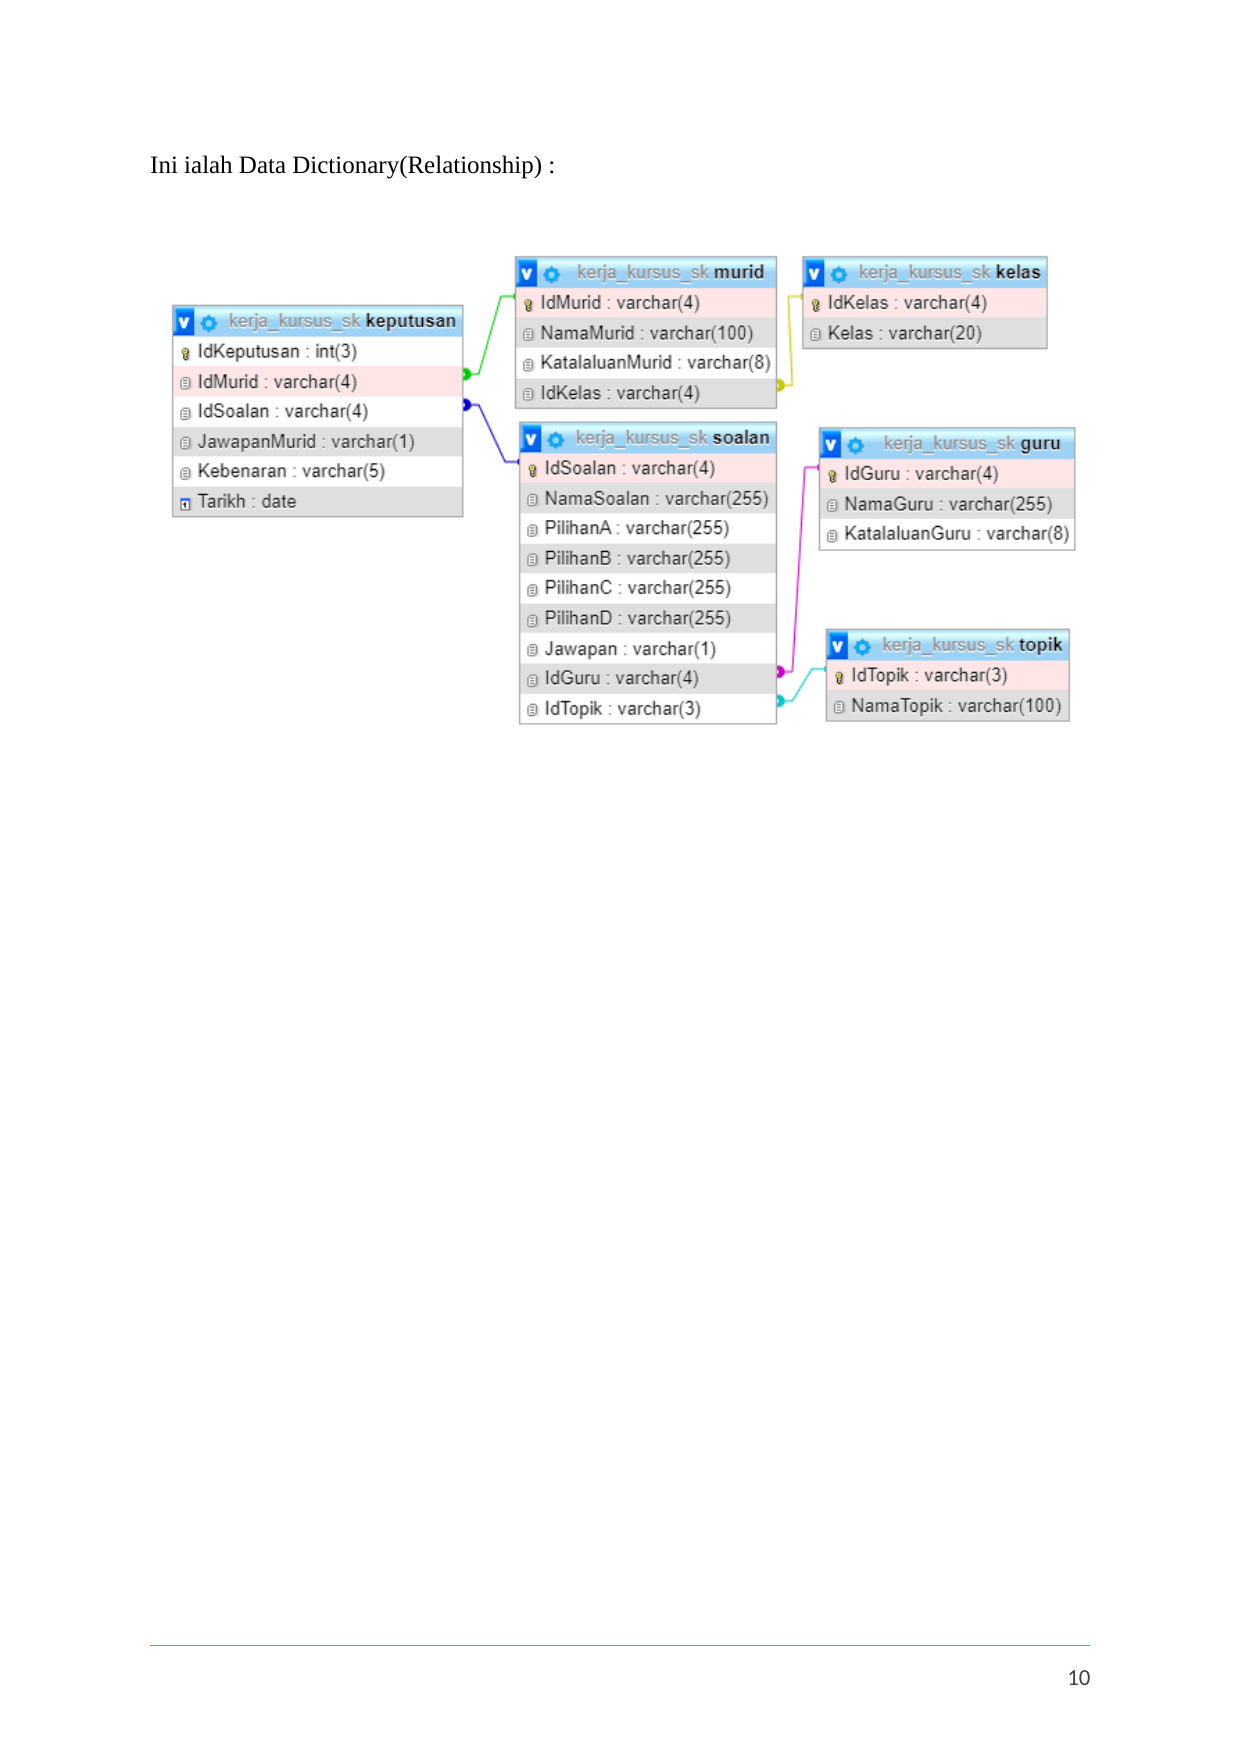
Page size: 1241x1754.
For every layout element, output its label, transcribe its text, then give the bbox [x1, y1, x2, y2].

text Ini ialah Data Dictionary(Relationship) : [150, 150, 1090, 179]
picture [150, 209, 1091, 747]
